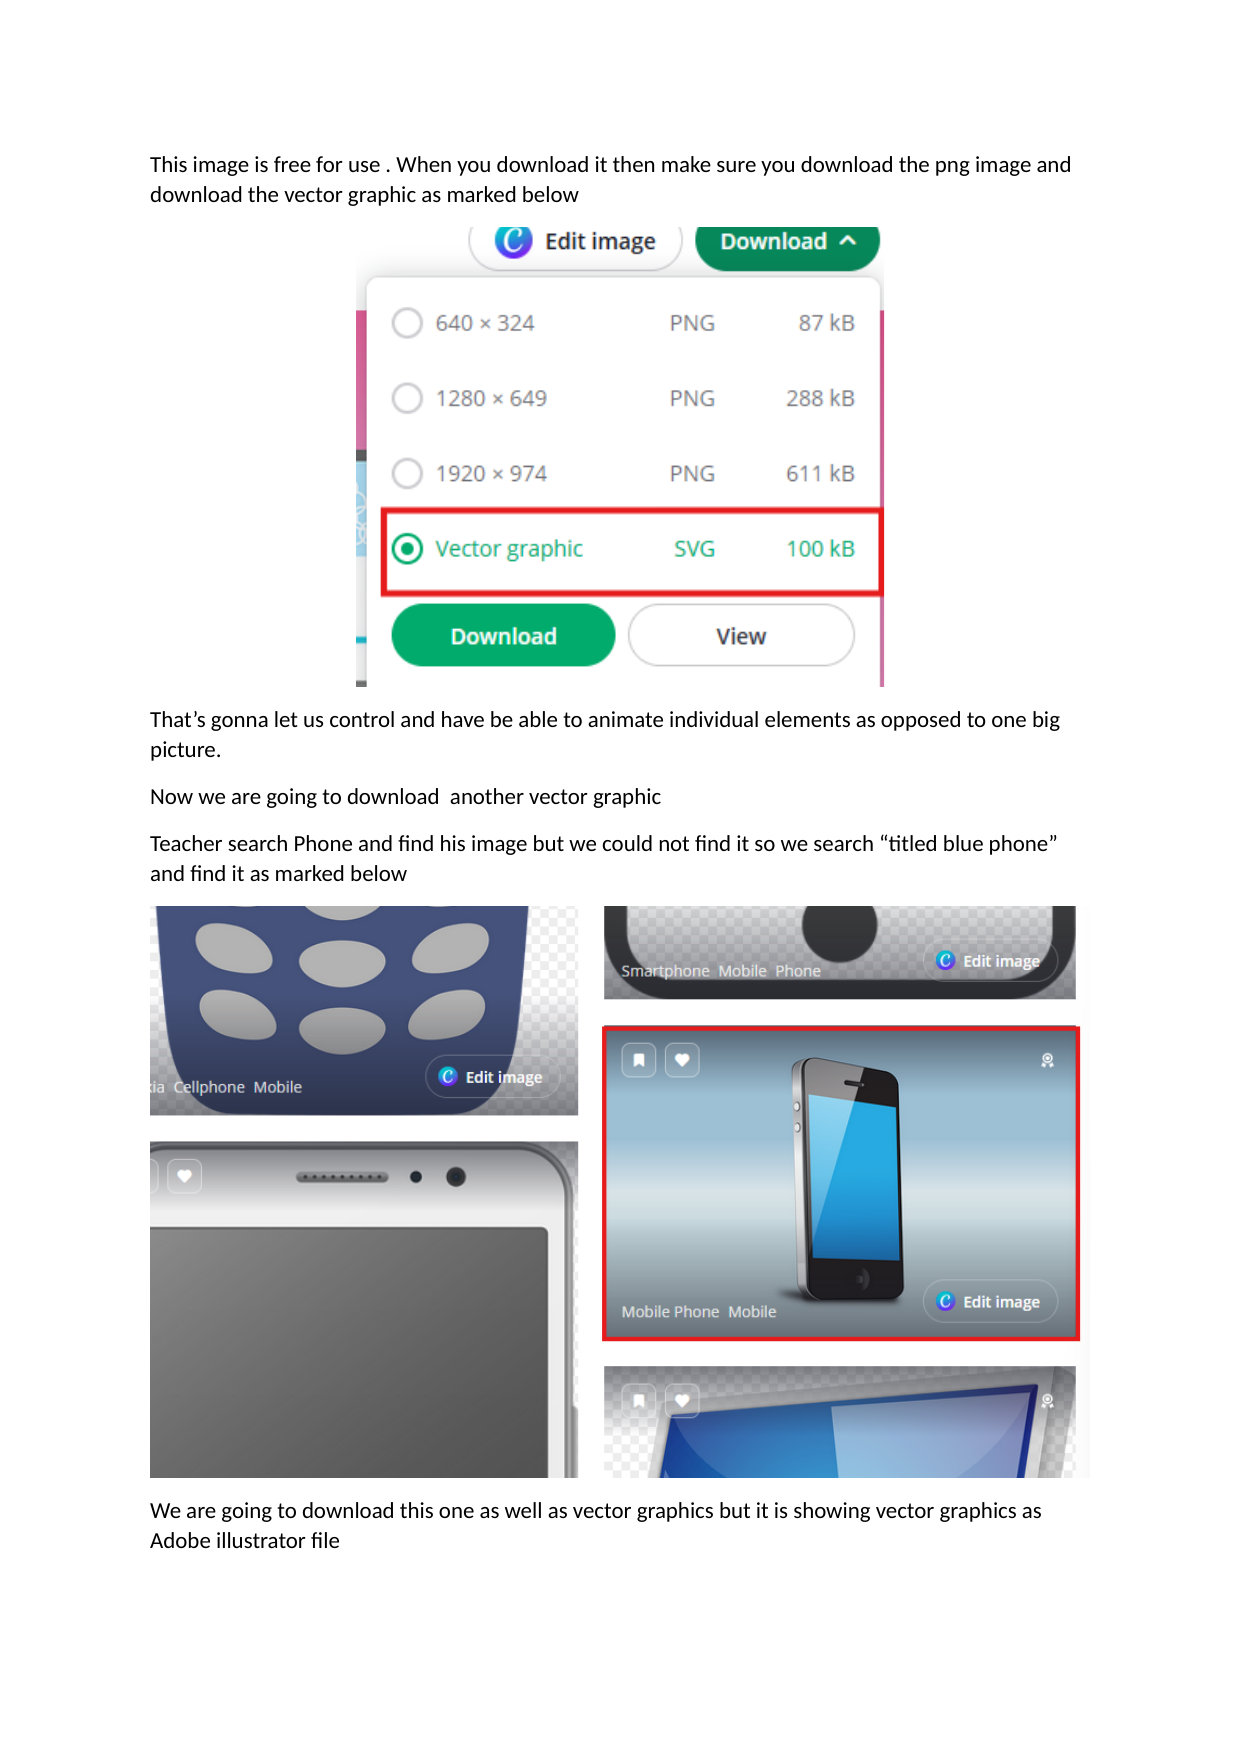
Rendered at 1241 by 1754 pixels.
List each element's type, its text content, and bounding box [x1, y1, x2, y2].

text That’s gonna let us control and have be able to animate individual elements as opposed to one big picture. [150, 705, 1090, 764]
picture [356, 227, 885, 687]
text We are going to download this one as well as vector graphics but it is showing vector graphics as Adobe illustrator file [150, 1496, 1090, 1554]
text Teacher search Phone and find his image but we could not find it so we search “titled blue phone” and find it as marked below [150, 829, 1090, 888]
text Now we are going to download another vector graphic [150, 782, 1090, 811]
text This image is free for use . When you download it then make sure you download the png image and download the vector graphic as marked below [150, 150, 1090, 208]
picture [150, 906, 1091, 1478]
